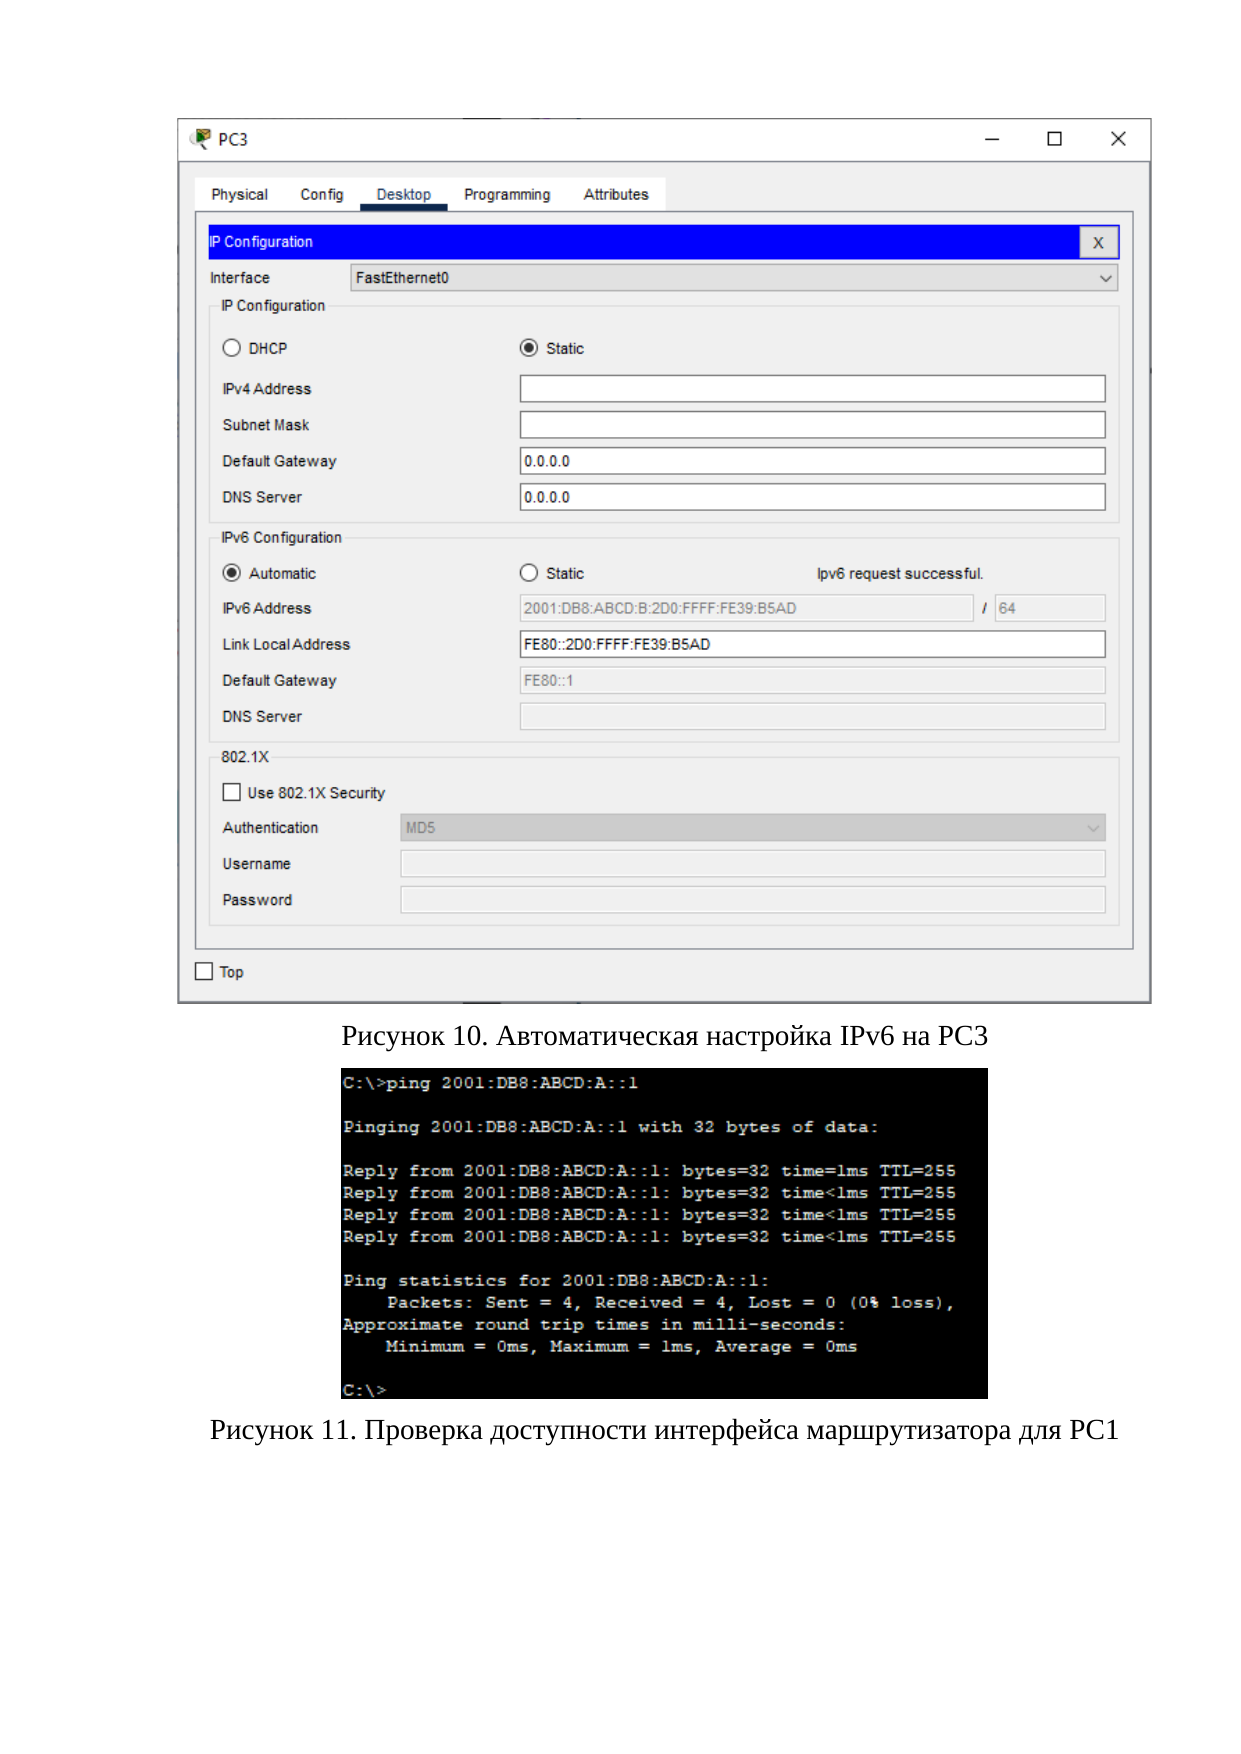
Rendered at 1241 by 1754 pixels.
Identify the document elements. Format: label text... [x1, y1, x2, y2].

picture [177, 118, 1152, 1004]
text Рисунок 11. Проверка доступности интерфейса маршрутизатора для PC1 [177, 1412, 1152, 1446]
text Рисунок 10. Автоматическая настройка IPv6 на PC3 [177, 1018, 1152, 1052]
picture [341, 1068, 988, 1399]
